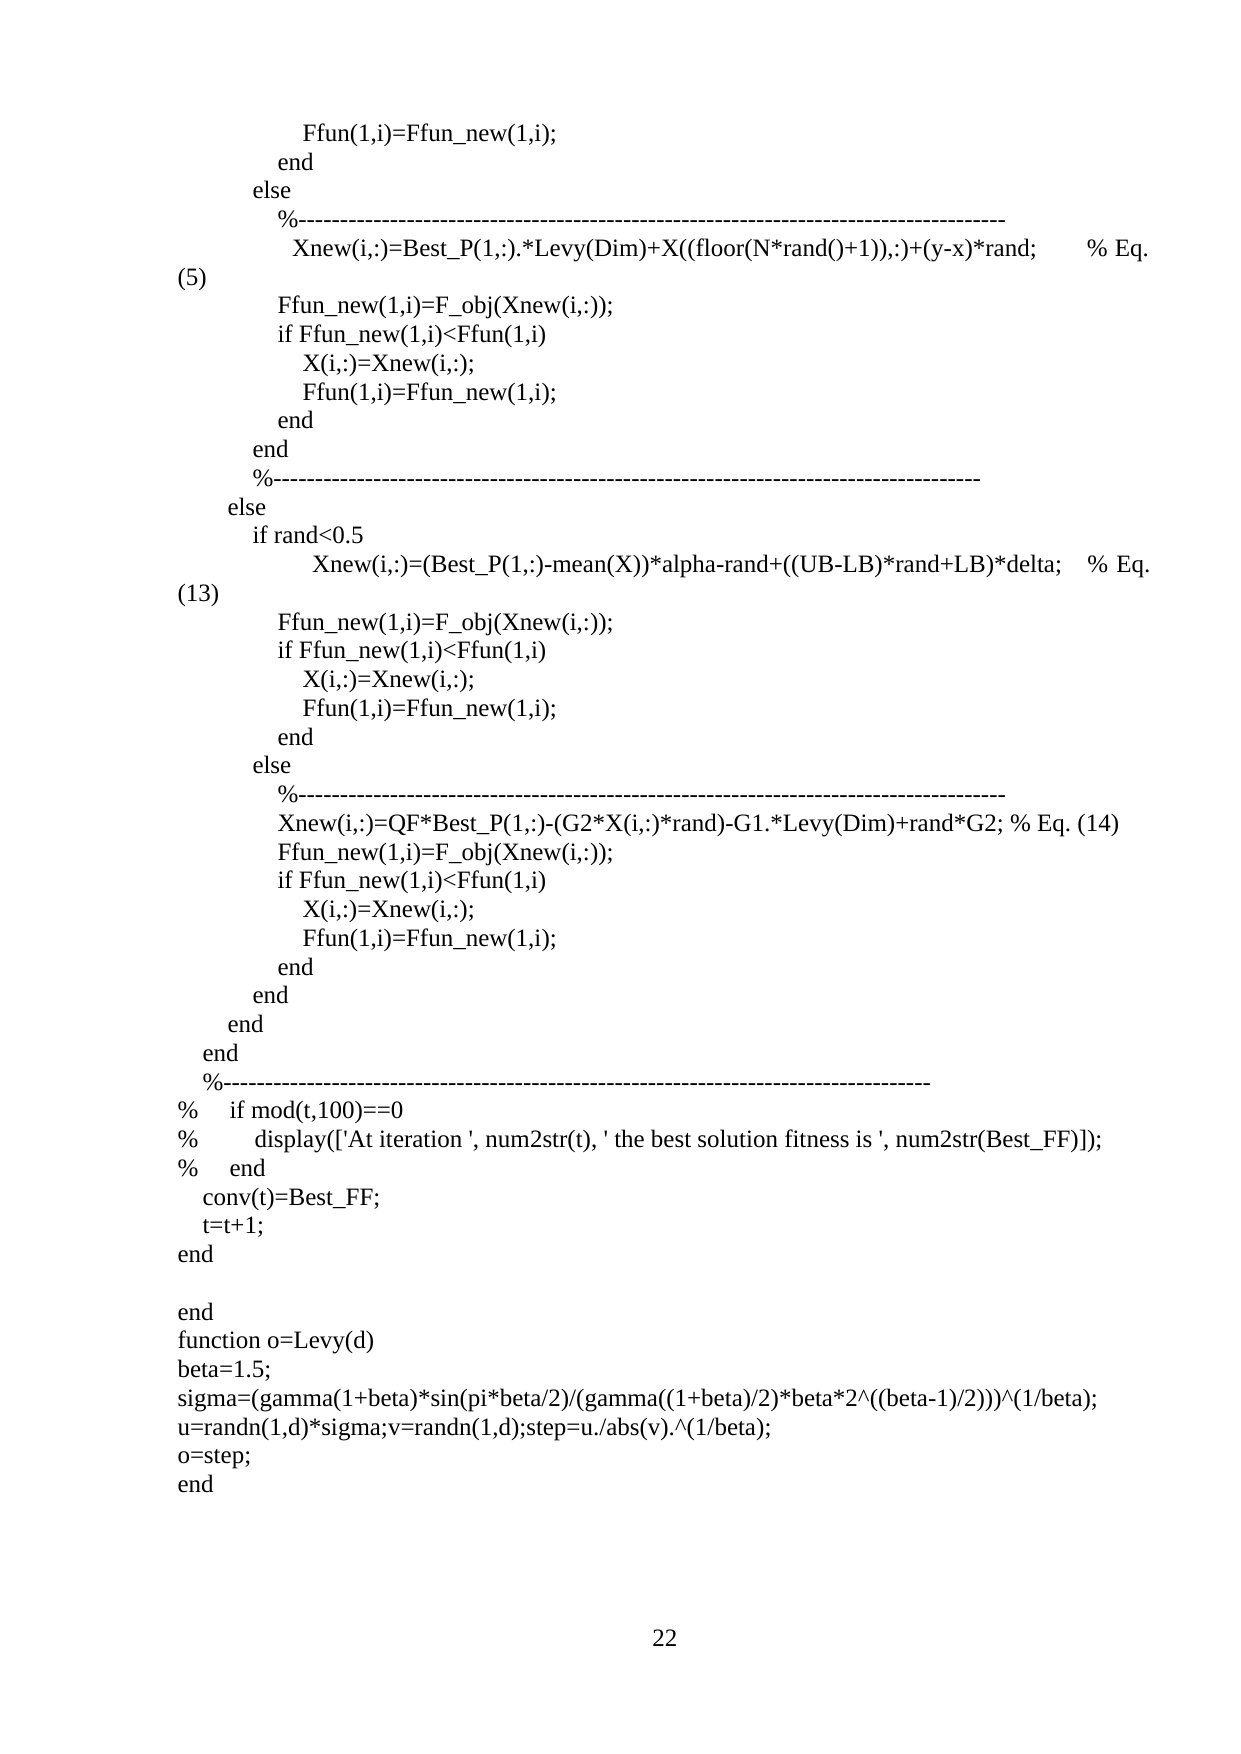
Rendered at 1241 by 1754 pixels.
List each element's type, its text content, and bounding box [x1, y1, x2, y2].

text end [177, 1469, 1152, 1498]
text else [177, 751, 1152, 779]
text if Ffun_new(1,i)<Ffun(1,i) [177, 636, 1152, 664]
text end [177, 1038, 1152, 1067]
text o=step; [177, 1441, 1152, 1469]
text Xnew(i,:)=QF*Best_P(1,:)-(G2*X(i,:)*rand)-G1.*Levy(Dim)+rand*G2; % Eq. (14) [177, 808, 1152, 837]
text if Ffun_new(1,i)<Ffun(1,i) [177, 866, 1152, 894]
text Ffun(1,i)=Ffun_new(1,i); [177, 923, 1152, 952]
text end [177, 434, 1152, 463]
text if Ffun_new(1,i)<Ffun(1,i) [177, 319, 1152, 348]
text Ffun_new(1,i)=F_obj(Xnew(i,:)); [177, 291, 1152, 319]
text Ffun_new(1,i)=F_obj(Xnew(i,:)); [177, 837, 1152, 866]
text end [177, 1297, 1152, 1326]
text Ffun(1,i)=Ffun_new(1,i); [177, 377, 1152, 406]
text Ffun_new(1,i)=F_obj(Xnew(i,:)); [177, 607, 1152, 636]
text end [177, 1009, 1152, 1038]
text else [177, 176, 1152, 204]
text end [177, 981, 1152, 1009]
text if rand<0.5 [177, 521, 1152, 549]
text else [177, 492, 1152, 521]
text function o=Levy(d) [177, 1326, 1152, 1354]
text %------------------------------------------------------------------------------------- [177, 463, 1152, 492]
text %------------------------------------------------------------------------------------- [177, 1067, 1152, 1096]
text Xnew(i,:)=Best_P(1,:).*Levy(Dim)+X((floor(N*rand()+1)),:)+(y-x)*rand; % Eq. (5) [177, 233, 1152, 291]
text Ffun(1,i)=Ffun_new(1,i); [177, 118, 1152, 147]
text X(i,:)=Xnew(i,:); [177, 894, 1152, 923]
text t=t+1; [177, 1211, 1152, 1239]
text % if mod(t,100)==0 [177, 1096, 1152, 1124]
text end [177, 722, 1152, 751]
text X(i,:)=Xnew(i,:); [177, 348, 1152, 377]
text sigma=(gamma(1+beta)*sin(pi*beta/2)/(gamma((1+beta)/2)*beta*2^((beta-1)/2)))^(1/beta); [177, 1383, 1152, 1412]
text % display(['At iteration ', num2str(t), ' the best solution fitness is ', num2str(Best_FF)]); [177, 1124, 1152, 1153]
text %------------------------------------------------------------------------------------- [177, 779, 1152, 808]
text conv(t)=Best_FF; [177, 1182, 1152, 1211]
text Xnew(i,:)=(Best_P(1,:)-mean(X))*alpha-rand+((UB-LB)*rand+LB)*delta; % Eq. (13) [177, 549, 1152, 607]
text end [177, 147, 1152, 176]
text end [177, 1239, 1152, 1268]
text %------------------------------------------------------------------------------------- [177, 204, 1152, 233]
text % end [177, 1153, 1152, 1182]
text u=randn(1,d)*sigma;v=randn(1,d);step=u./abs(v).^(1/beta); [177, 1412, 1152, 1441]
text Ffun(1,i)=Ffun_new(1,i); [177, 693, 1152, 722]
text X(i,:)=Xnew(i,:); [177, 664, 1152, 693]
text beta=1.5; [177, 1354, 1152, 1383]
text end [177, 952, 1152, 981]
text end [177, 406, 1152, 434]
